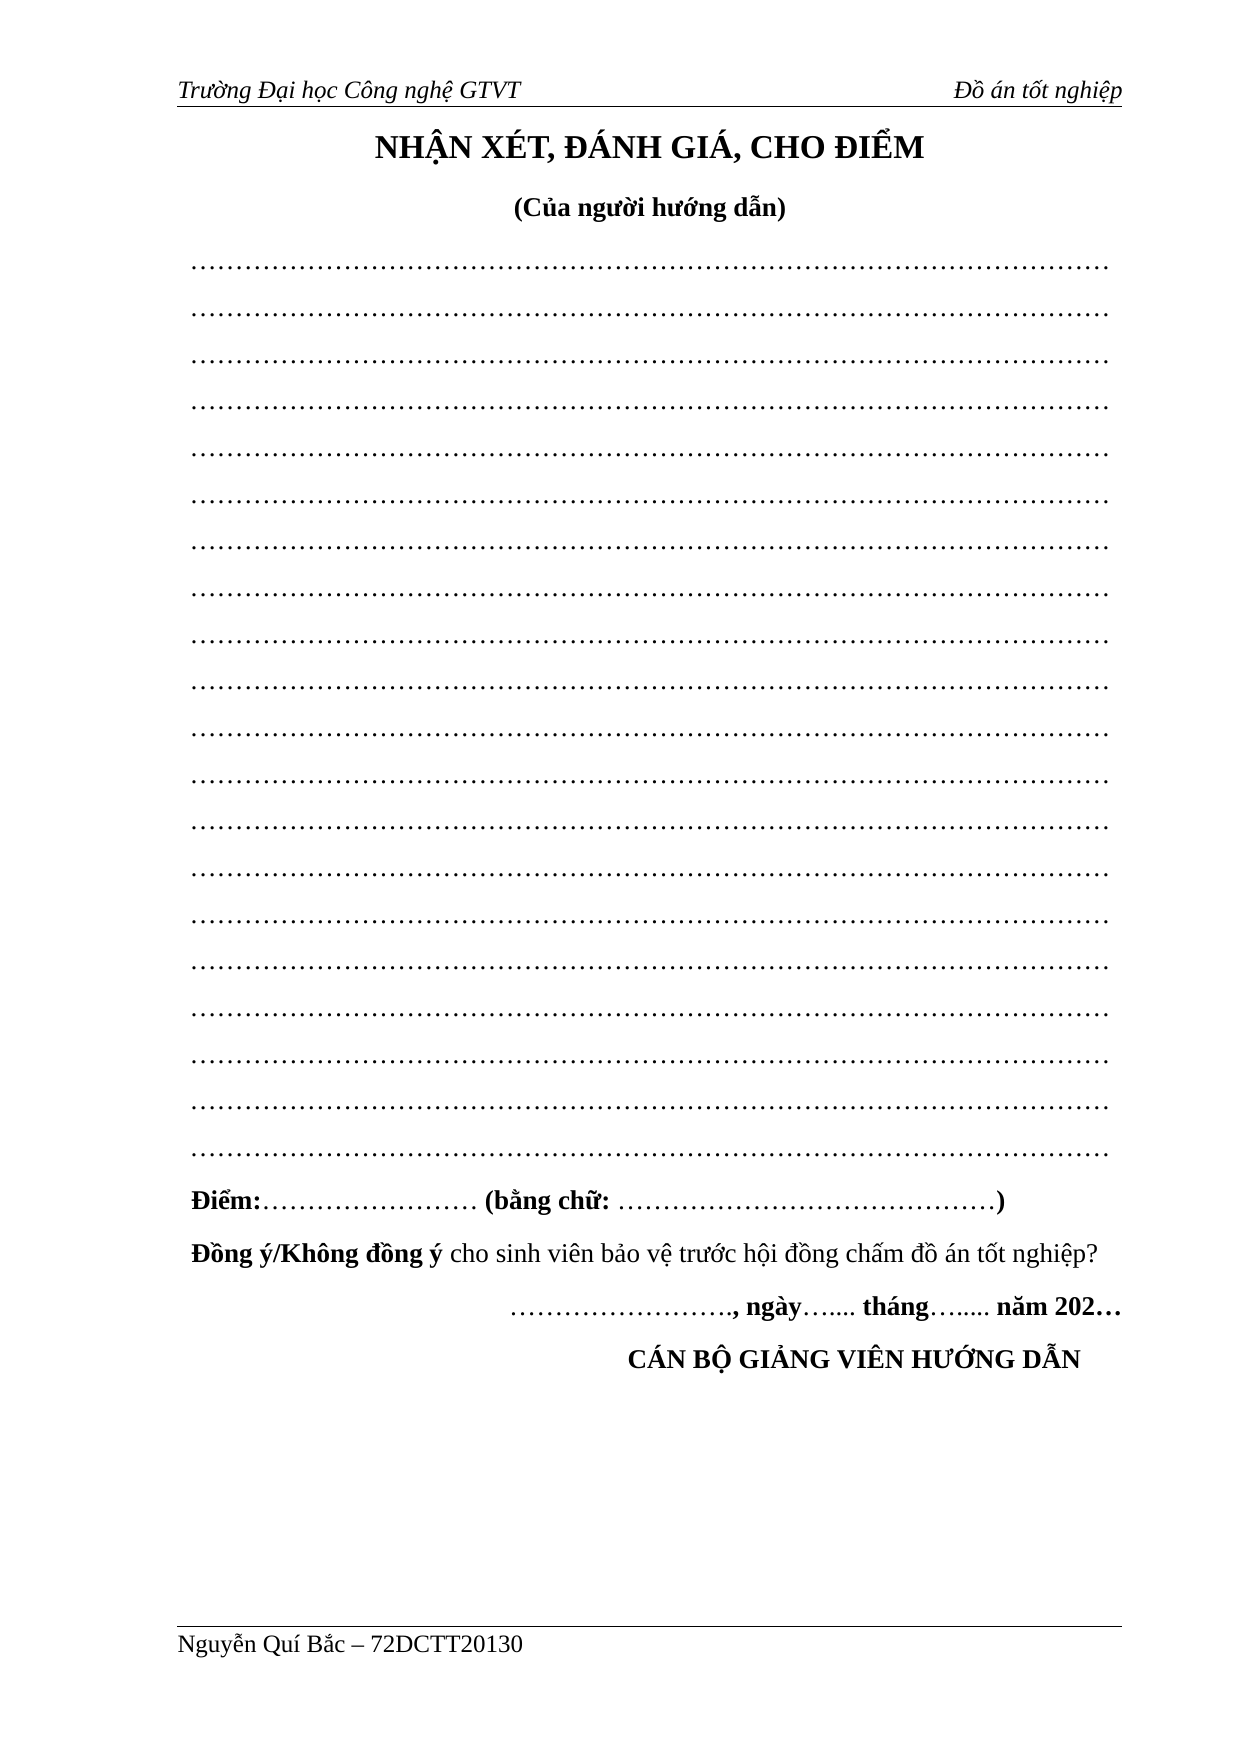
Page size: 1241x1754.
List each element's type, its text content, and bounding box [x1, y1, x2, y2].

text Điểm:…………………… (bằng chữ: ……………………………………) [177, 1184, 1122, 1215]
text Đồng ý/Không đồng ý cho sinh viên bảo vệ trước hội đồng chấm đồ án tốt nghiệp? [177, 1237, 1122, 1268]
text (Của người hướng dẫn) [177, 192, 1122, 223]
text ……………………., ngày….... tháng…..... năm 202… [177, 1290, 1122, 1321]
subtitle NHẬN XÉT, ĐÁNH GIÁ, CHO ĐIỂM [177, 128, 1122, 166]
text CÁN BỘ GIẢNG VIÊN HƯỚNG DẪN [627, 1343, 1122, 1374]
text …………………………………………………………………………………………………………………………………………………………………………………………………………………………………………………………………………………………………………………………………………………………………………………………………………………………………………………………………………………………………………………………………………………………………………………………………………………………………………………………………………………………………………………………………………………………………………………………………………………………………………………………………………………………………………………………………………………………………………………………………………………………………………………………………………………………………………………………………………………………………………………………………………………………………………………………………………………………………………………………………………………………………………………………………………………………………………………………………………………………………………………………………………………………………………………………………………………………………………………………………………………………………………………………………………………………………………………………………………………………………………………………………………………… [177, 244, 1122, 1162]
